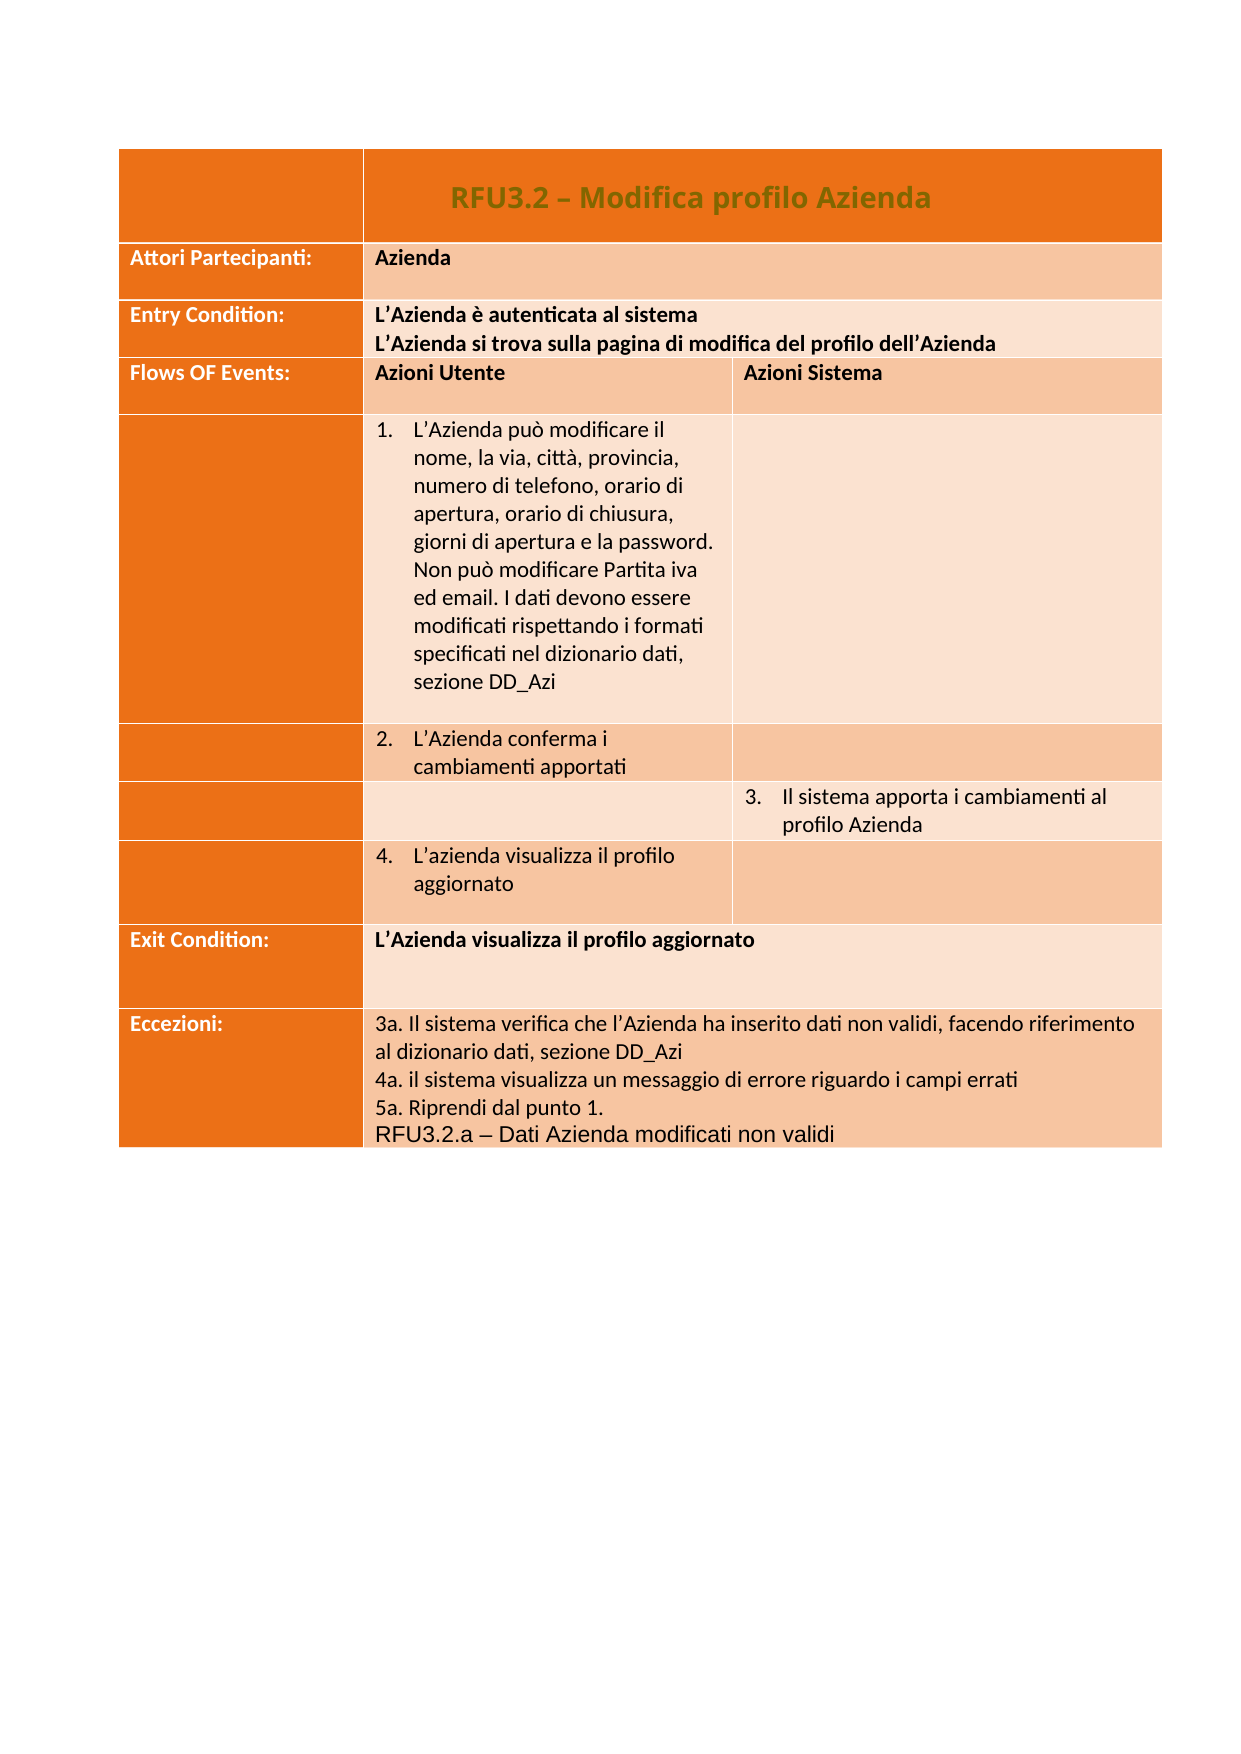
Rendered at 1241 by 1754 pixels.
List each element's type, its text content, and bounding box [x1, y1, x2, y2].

table_cell Azioni Sistema [733, 358, 1162, 414]
table_cell 3a. Il sistema verifica che l’Azienda ha inserito dati non validi, facendo riferimento al dizionario dati, sezione DD_Azi 4a. il sistema visualizza un messaggio di errore riguardo i campi errati 5a. Riprendi dal punto 1. RFU3.2.a – Dati Azienda modificati non validi [364, 1009, 1162, 1147]
table_cell Il sistema apporta i cambiamenti al profilo Azienda [733, 782, 1162, 840]
table_header [119, 149, 363, 242]
table_cell L’azienda visualizza il profilo aggiornato [364, 841, 732, 924]
table_cell [733, 841, 1162, 924]
table_cell L’Azienda conferma i cambiamenti apportati [364, 724, 732, 781]
table_header RFU3.2 – Modifica profilo Azienda [364, 149, 1162, 242]
table_cell L’Azienda visualizza il profilo aggiornato [364, 925, 1162, 1008]
table_cell [119, 724, 363, 781]
table_cell [733, 415, 1162, 723]
table_cell Azioni Utente [364, 358, 732, 414]
table_cell [733, 724, 1162, 781]
table_cell Entry Condition: [119, 301, 363, 357]
table_cell Exit Condition: [119, 925, 363, 1008]
table_cell [119, 782, 363, 840]
table_cell Azienda [364, 244, 1162, 299]
table_cell [364, 782, 732, 840]
table_cell Eccezioni: [119, 1009, 363, 1147]
table_cell [119, 841, 363, 924]
table_cell L’Azienda può modificare il nome, la via, città, provincia, numero di telefono, orario di apertura, orario di chiusura, giorni di apertura e la password. Non può modificare Partita iva ed email. I dati devono essere modificati rispettando i formati specificati nel dizionario dati, sezione DD_Azi [364, 415, 732, 723]
table_cell Attori Partecipanti: [119, 244, 363, 299]
table_cell L’Azienda è autenticata al sistema L’Azienda si trova sulla pagina di modifica del profilo dell’Azienda [364, 301, 1162, 357]
table_cell Flows OF Events: [119, 358, 363, 414]
table_cell [119, 415, 363, 723]
